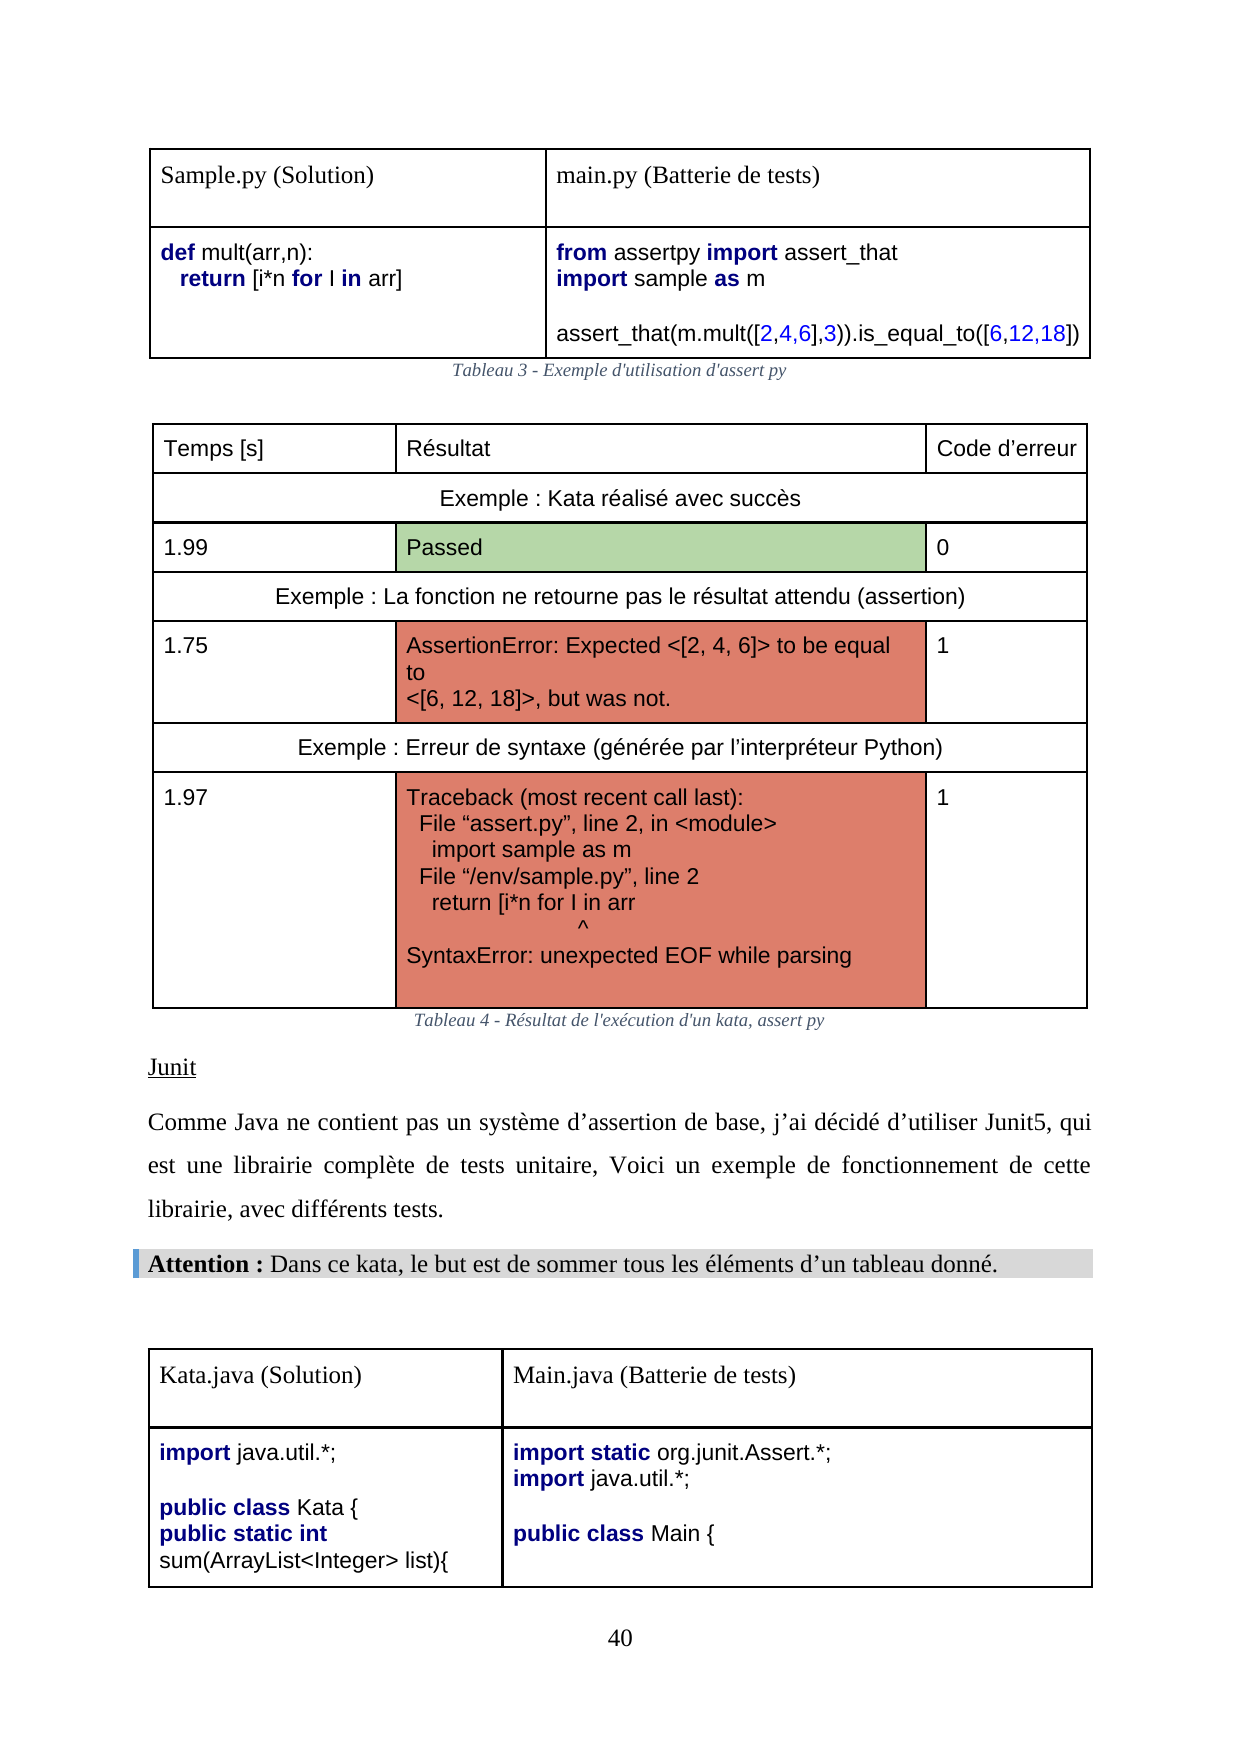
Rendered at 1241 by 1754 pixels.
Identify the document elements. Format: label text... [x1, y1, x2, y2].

table_header Sample.py (Solution) [151, 150, 545, 226]
table_cell 1.99 [154, 524, 395, 571]
text Junit [148, 1052, 1093, 1081]
table_header Main.java (Batterie de tests) [504, 1350, 1091, 1426]
table_cell 1 [927, 773, 1086, 1007]
table_header main.py (Batterie de tests) [547, 150, 1089, 226]
table_cell from assertpy import assert_that import sample as m assert_that(m.mult([2,4,6],3)).is_equal_to([6,12,18]) [547, 228, 1089, 357]
table_cell 1.75 [154, 622, 395, 722]
text Attention : Dans ce kata, le but est de sommer tous les éléments d’un tableau donné. [139, 1249, 1093, 1278]
table_cell Exemple : Kata réalisé avec succès [154, 474, 1086, 521]
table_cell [504, 1429, 1091, 1586]
table_header Code d’erreur [927, 425, 1086, 472]
table_header Kata.java (Solution) [150, 1350, 501, 1426]
table_cell AssertionError: Expected <[2, 4, 6]> to be equal to <[6, 12, 18]>, but was not. [397, 622, 925, 722]
table_header Temps [s] [154, 425, 395, 472]
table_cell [150, 1429, 501, 1586]
text Comme Java ne contient pas un système d’assertion de base, j’ai décidé d’utiliser Junit5, qui est une librairie complète de tests unitaire, Voici un exemple de fonctionnement de cette librairie, avec différents tests. [148, 1107, 1093, 1222]
table_cell Traceback (most recent call last): File “assert.py”, line 2, in <module> import sample as m File “/env/sample.py”, line 2 return [i*n for I in arr ^ SyntaxError: unexpected EOF while parsing [397, 773, 925, 1007]
table_cell 1.97 [154, 773, 395, 1007]
table_cell Passed [397, 524, 925, 571]
table_cell def mult(arr,n): return [i*n for I in arr] [151, 228, 545, 357]
table_header Résultat [397, 425, 925, 472]
table_cell Exemple : Erreur de syntaxe (générée par l’interpréteur Python) [154, 724, 1086, 771]
table_cell 0 [927, 524, 1086, 571]
table_cell 1 [927, 622, 1086, 722]
table_cell Exemple : La fonction ne retourne pas le résultat attendu (assertion) [154, 573, 1086, 620]
